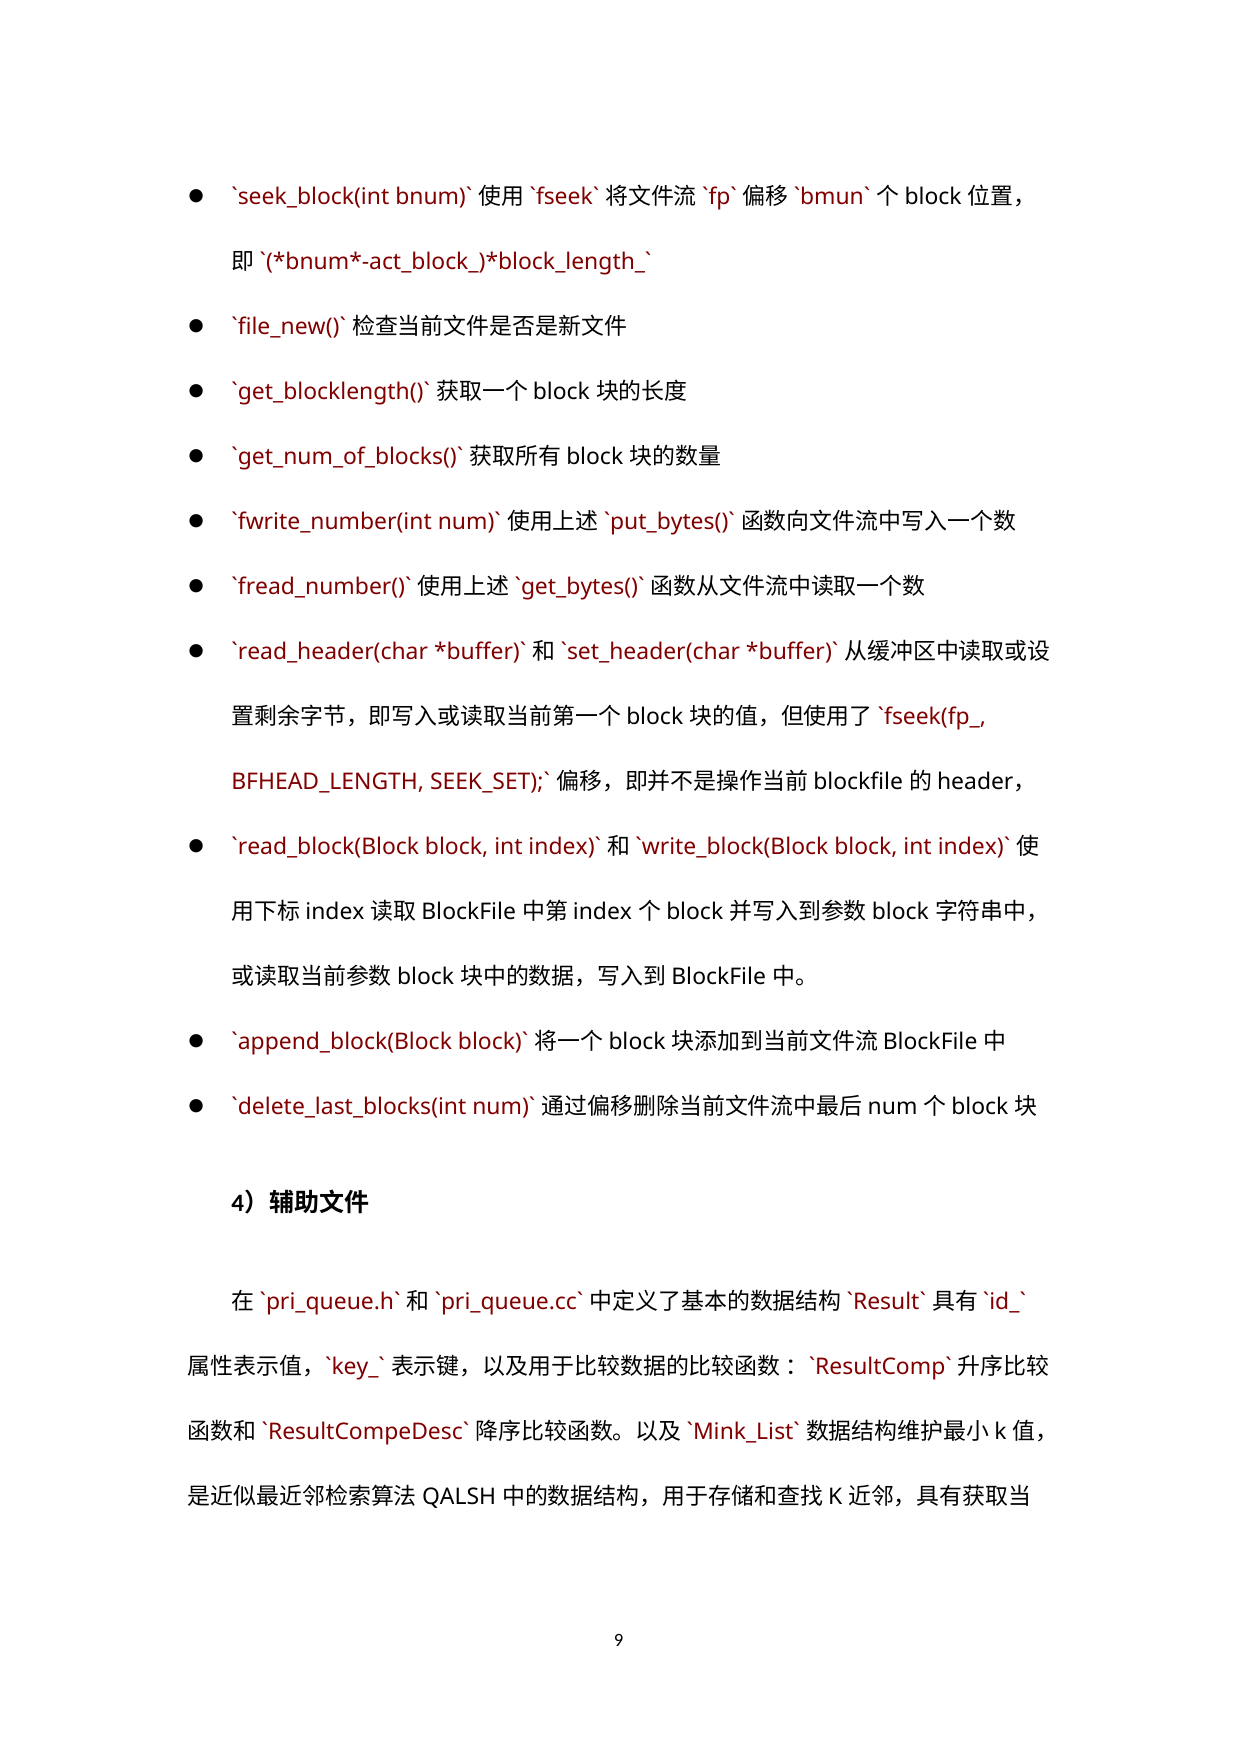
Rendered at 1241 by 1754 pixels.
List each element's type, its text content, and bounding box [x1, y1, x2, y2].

list 辅助文件 [187, 1169, 1053, 1234]
list `file_new()` 检查当前文件是否是新文件 [187, 292, 1053, 357]
list `append_block(Block block)` 将一个 block 块添加到当前文件流 BlockFile 中 [187, 1007, 1053, 1072]
list `read_block(Block block, int index)` 和 `write_block(Block block, int index)` 使用下标 index 读取 BlockFile 中第 index 个 block 并写入到参数 block 字符串中，或读取当前参数 block 块中的数据，写入到 BlockFile 中。 [187, 812, 1053, 1007]
list `delete_last_blocks(int num)` 通过偏移删除当前文件流中最后 num 个 block 块 [187, 1072, 1053, 1137]
list `get_blocklength()` 获取一个 block 块的长度 [187, 357, 1053, 422]
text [187, 1267, 1053, 1527]
list `fwrite_number(int num)` 使用上述 `put_bytes()` 函数向文件流中写入一个数 [187, 487, 1053, 552]
list `get_num_of_blocks()` 获取所有 block 块的数量 [187, 422, 1053, 487]
list `seek_block(int bnum)` 使用 `fseek` 将文件流 `fp` 偏移 `bmun` 个 block 位置，即 `(*bnum*-act_block_)*block_length_` [187, 162, 1053, 292]
list `read_header(char *buffer)` 和 `set_header(char *buffer)` 从缓冲区中读取或设置剩余字节，即写入或读取当前第一个 block 块的值，但使用了 `fseek(fp_, BFHEAD_LENGTH, SEEK_SET);` 偏移，即并不是操作当前 blockfile 的 header， [187, 617, 1053, 812]
list `fread_number()` 使用上述 `get_bytes()` 函数从文件流中读取一个数 [187, 552, 1053, 617]
